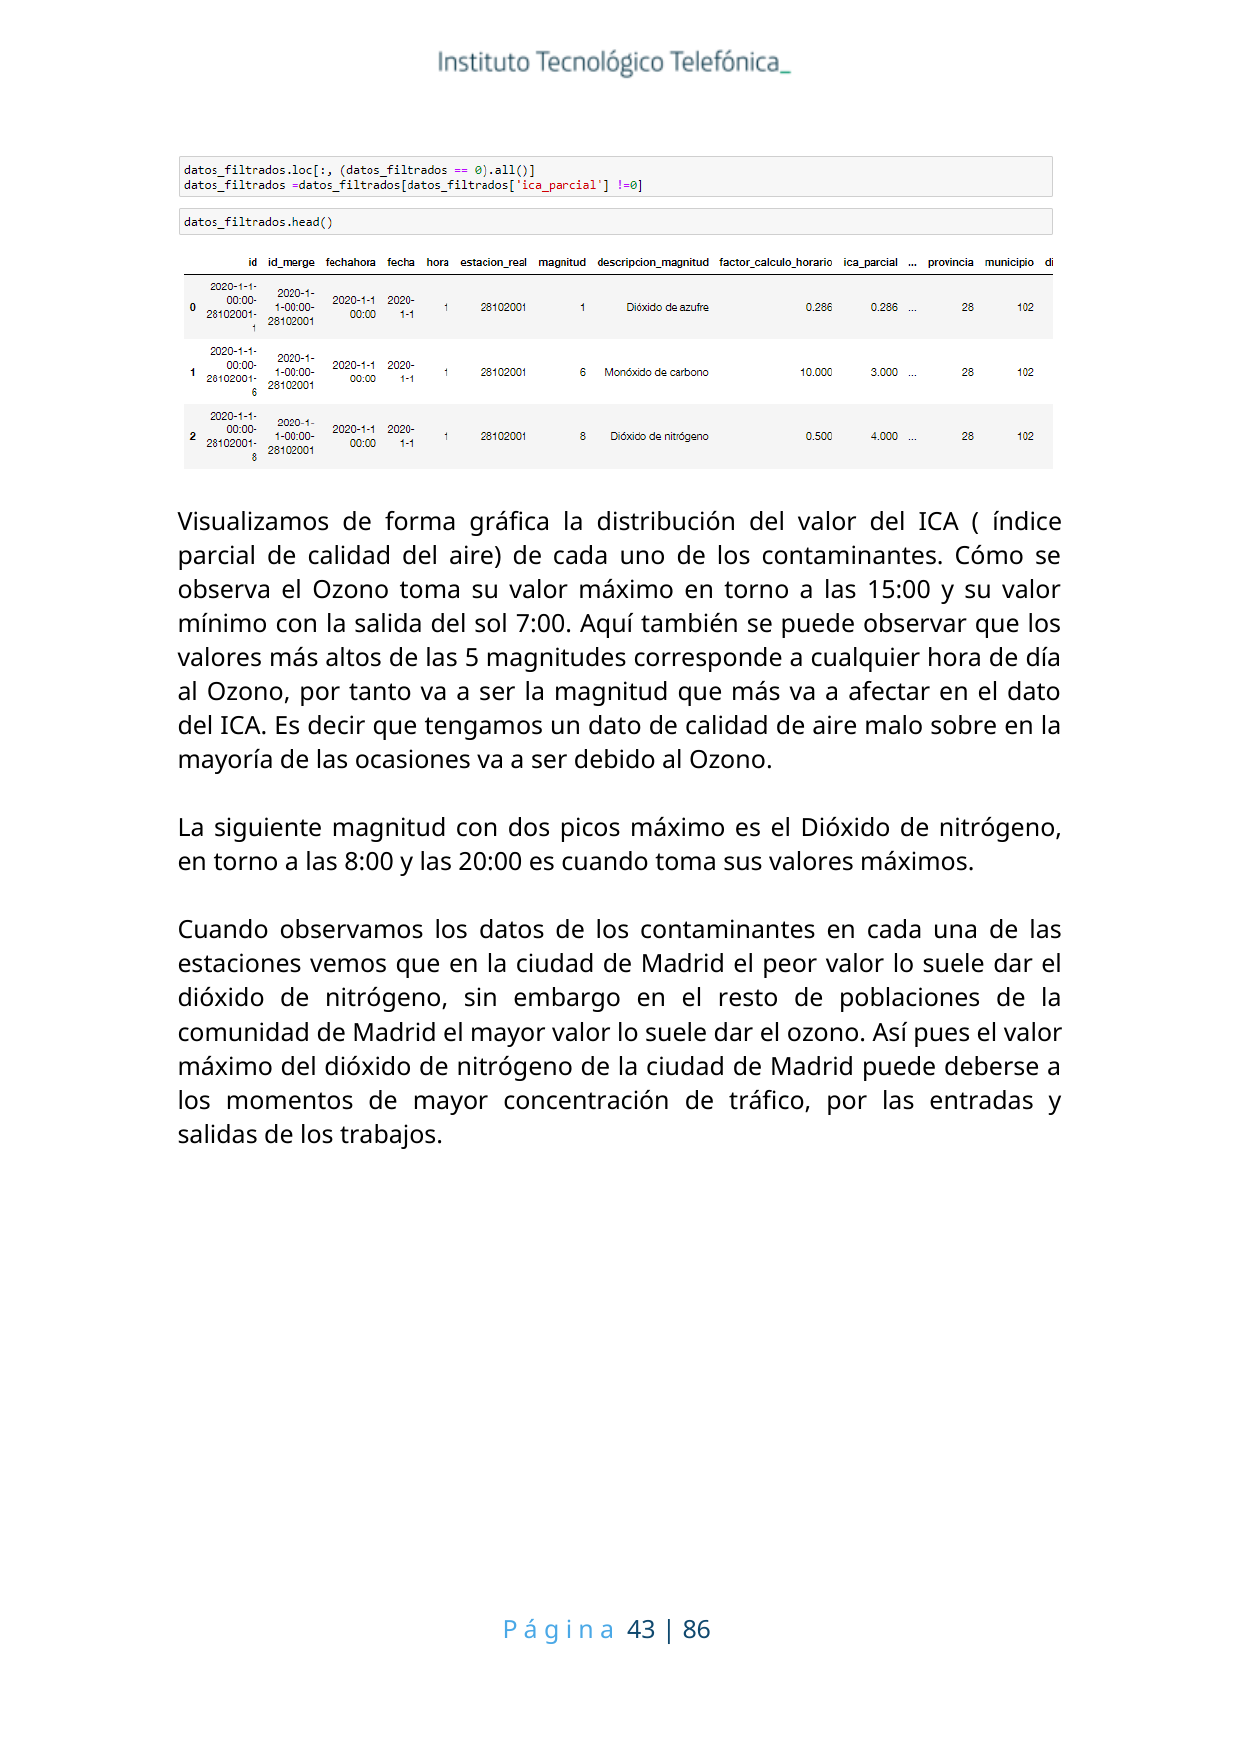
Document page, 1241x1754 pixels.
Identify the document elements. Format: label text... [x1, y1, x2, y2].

text Visualizamos de forma gráfica la distribución del valor del ICA ( índice parcial de calidad del aire) de cada uno de los contaminantes. Cómo se observa el Ozono toma su valor máximo en torno a las 15:00 y su valor mínimo con la salida del sol 7:00. Aquí también se puede observar que los valores más altos de las 5 magnitudes corresponde a cualquier hora de día al Ozono, por tanto va a ser la magnitud que más va a afectar en el dato del ICA. Es decir que tengamos un dato de calidad de aire malo sobre en la mayoría de las ocasiones va a ser debido al Ozono. [177, 503, 1063, 776]
picture [177, 147, 1063, 470]
text La siguiente magnitud con dos picos máximo es el Dióxido de nitrógeno, en torno a las 8:00 y las 20:00 es cuando toma sus valores máximos. [177, 810, 1063, 878]
picture [433, 29, 807, 83]
text Cuando observamos los datos de los contaminantes en cada una de las estaciones vemos que en la ciudad de Madrid el peor valor lo suele dar el dióxido de nitrógeno, sin embargo en el resto de poblaciones de la comunidad de Madrid el mayor valor lo suele dar el ozono. Así pues el valor máximo del dióxido de nitrógeno de la ciudad de Madrid puede deberse a los momentos de mayor concentración de tráfico, por las entradas y salidas de los trabajos. [177, 912, 1063, 1150]
